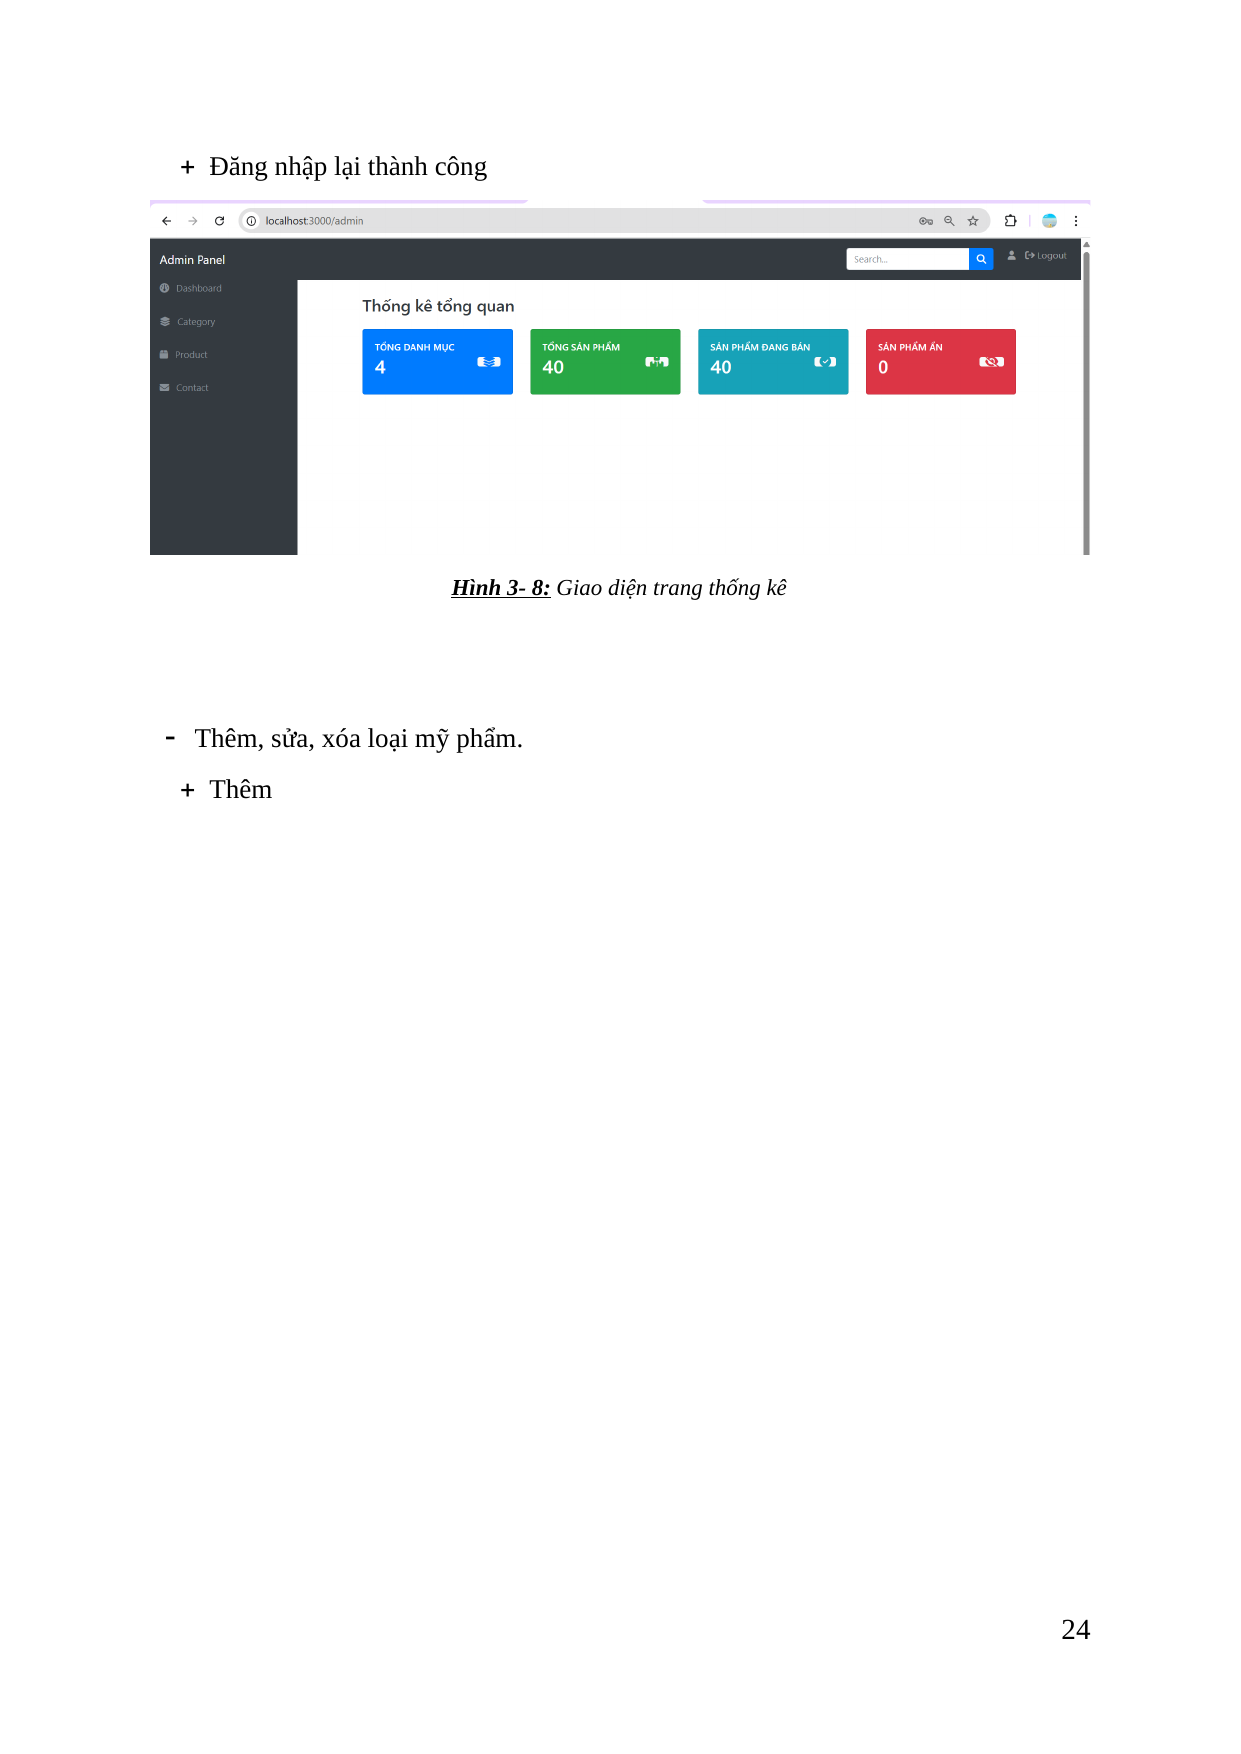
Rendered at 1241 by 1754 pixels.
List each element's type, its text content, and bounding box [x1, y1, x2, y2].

list Thêm [179, 773, 1090, 804]
list Đăng nhập lại thành công [179, 150, 1090, 181]
list Thêm, sửa, xóa loại mỹ phẩm. [165, 722, 1090, 754]
picture [150, 200, 1091, 555]
text Hình 3- 8: Giao diện trang thống kê [150, 574, 1090, 601]
